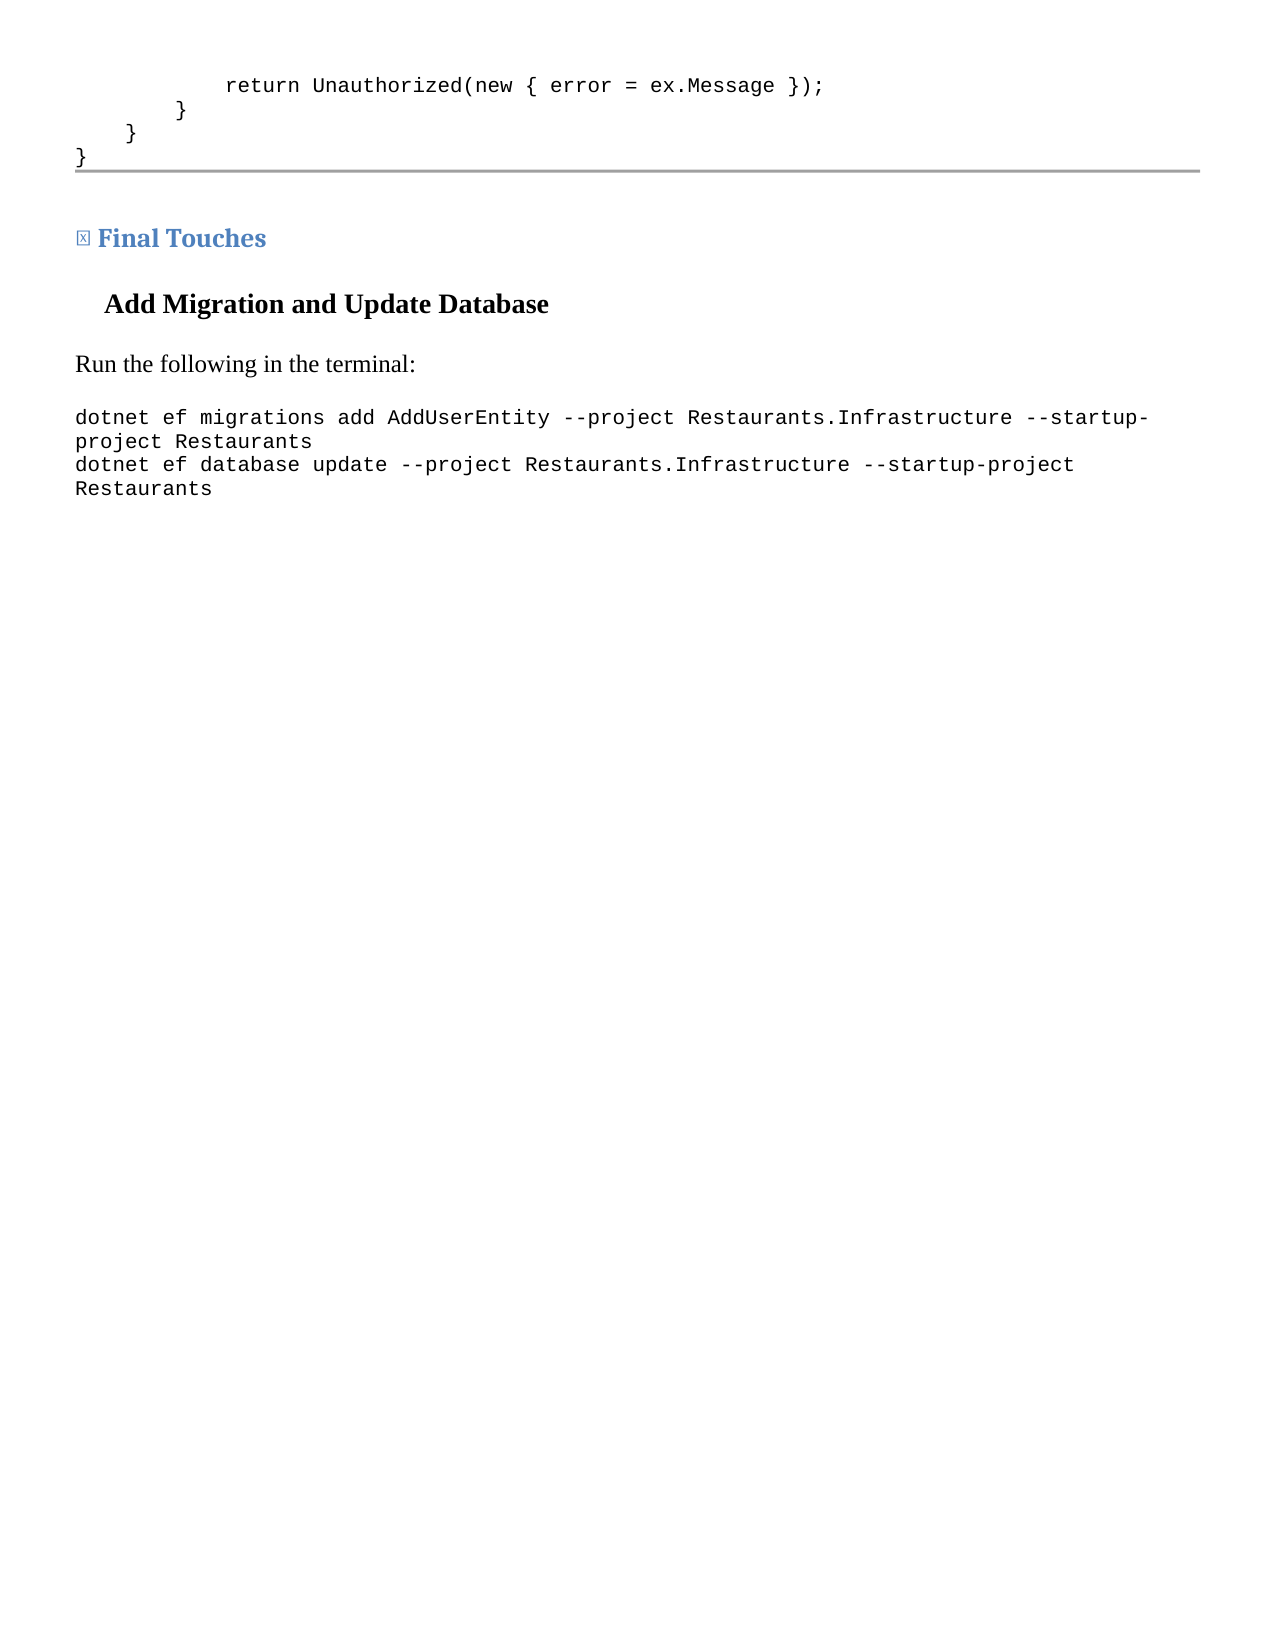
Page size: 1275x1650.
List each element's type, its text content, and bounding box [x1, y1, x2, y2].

subtitle 🧾 Add Migration and Update Database [75, 287, 1200, 320]
text } [75, 146, 1200, 169]
text dotnet ef database update --project Restaurants.Infrastructure --startup-project Restaurants [75, 454, 1200, 502]
text } [75, 122, 1200, 146]
text Run the following in the terminal: [75, 349, 1200, 378]
text dotnet ef migrations add AddUserEntity --project Restaurants.Infrastructure --startup-project Restaurants [75, 407, 1200, 454]
subtitle 🔧 Final Touches [75, 223, 1200, 254]
text } [75, 99, 1200, 122]
text return Unauthorized(new { error = ex.Message }); [75, 75, 1200, 99]
